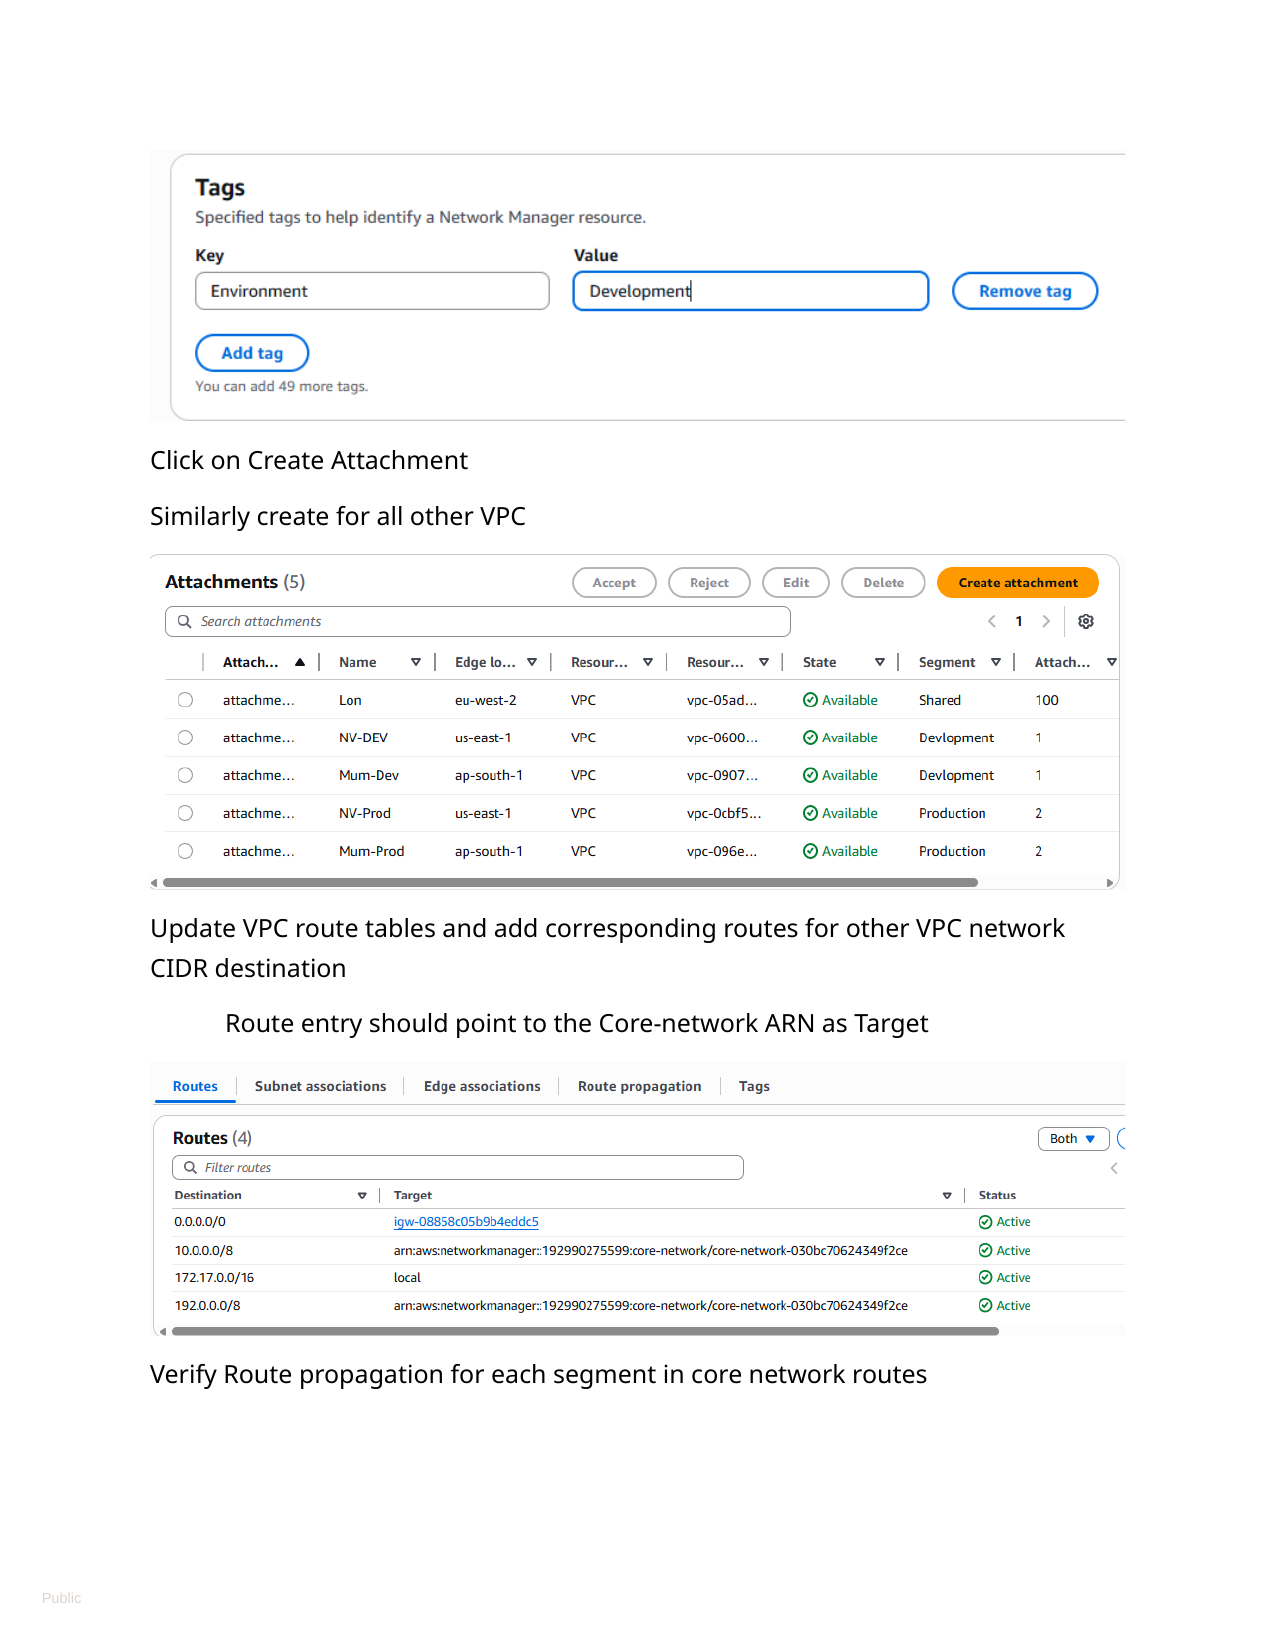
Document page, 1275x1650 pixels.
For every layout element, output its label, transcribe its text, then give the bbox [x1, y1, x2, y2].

picture [150, 554, 1125, 890]
text Similarly create for all other VPC [150, 499, 1125, 533]
text Click on Create Attachment [150, 443, 1125, 477]
text Update VPC route tables and add corresponding routes for other VPC network CIDR destination [150, 911, 1125, 984]
picture [150, 1062, 1125, 1336]
picture [150, 150, 1125, 421]
text Verify Route propagation for each segment in core network routes [150, 1357, 1125, 1391]
text Route entry should point to the Core-network ARN as Target [150, 1006, 1125, 1040]
